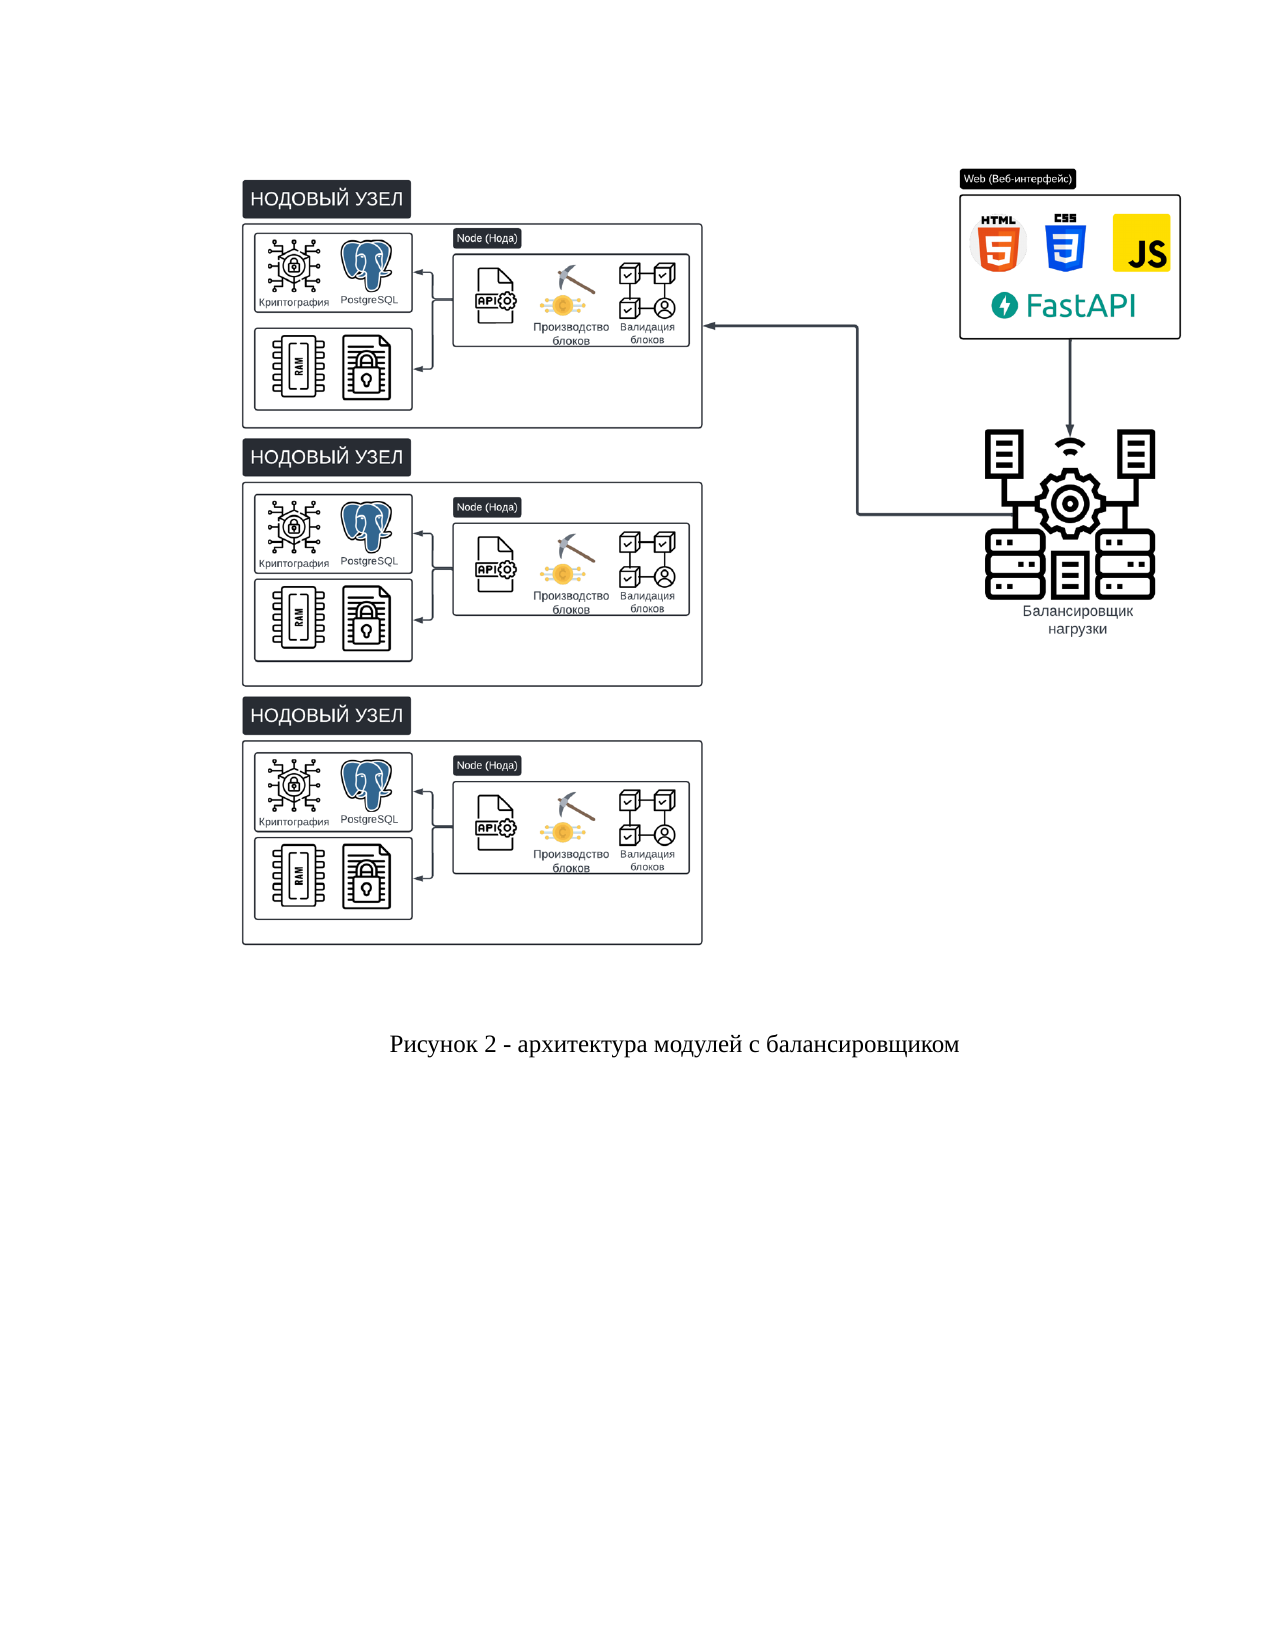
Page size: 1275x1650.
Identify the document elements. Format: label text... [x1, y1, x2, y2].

text Рисунок 2 - архитектура модулей с балансировщиком [150, 1029, 1125, 1057]
picture [223, 150, 1199, 963]
